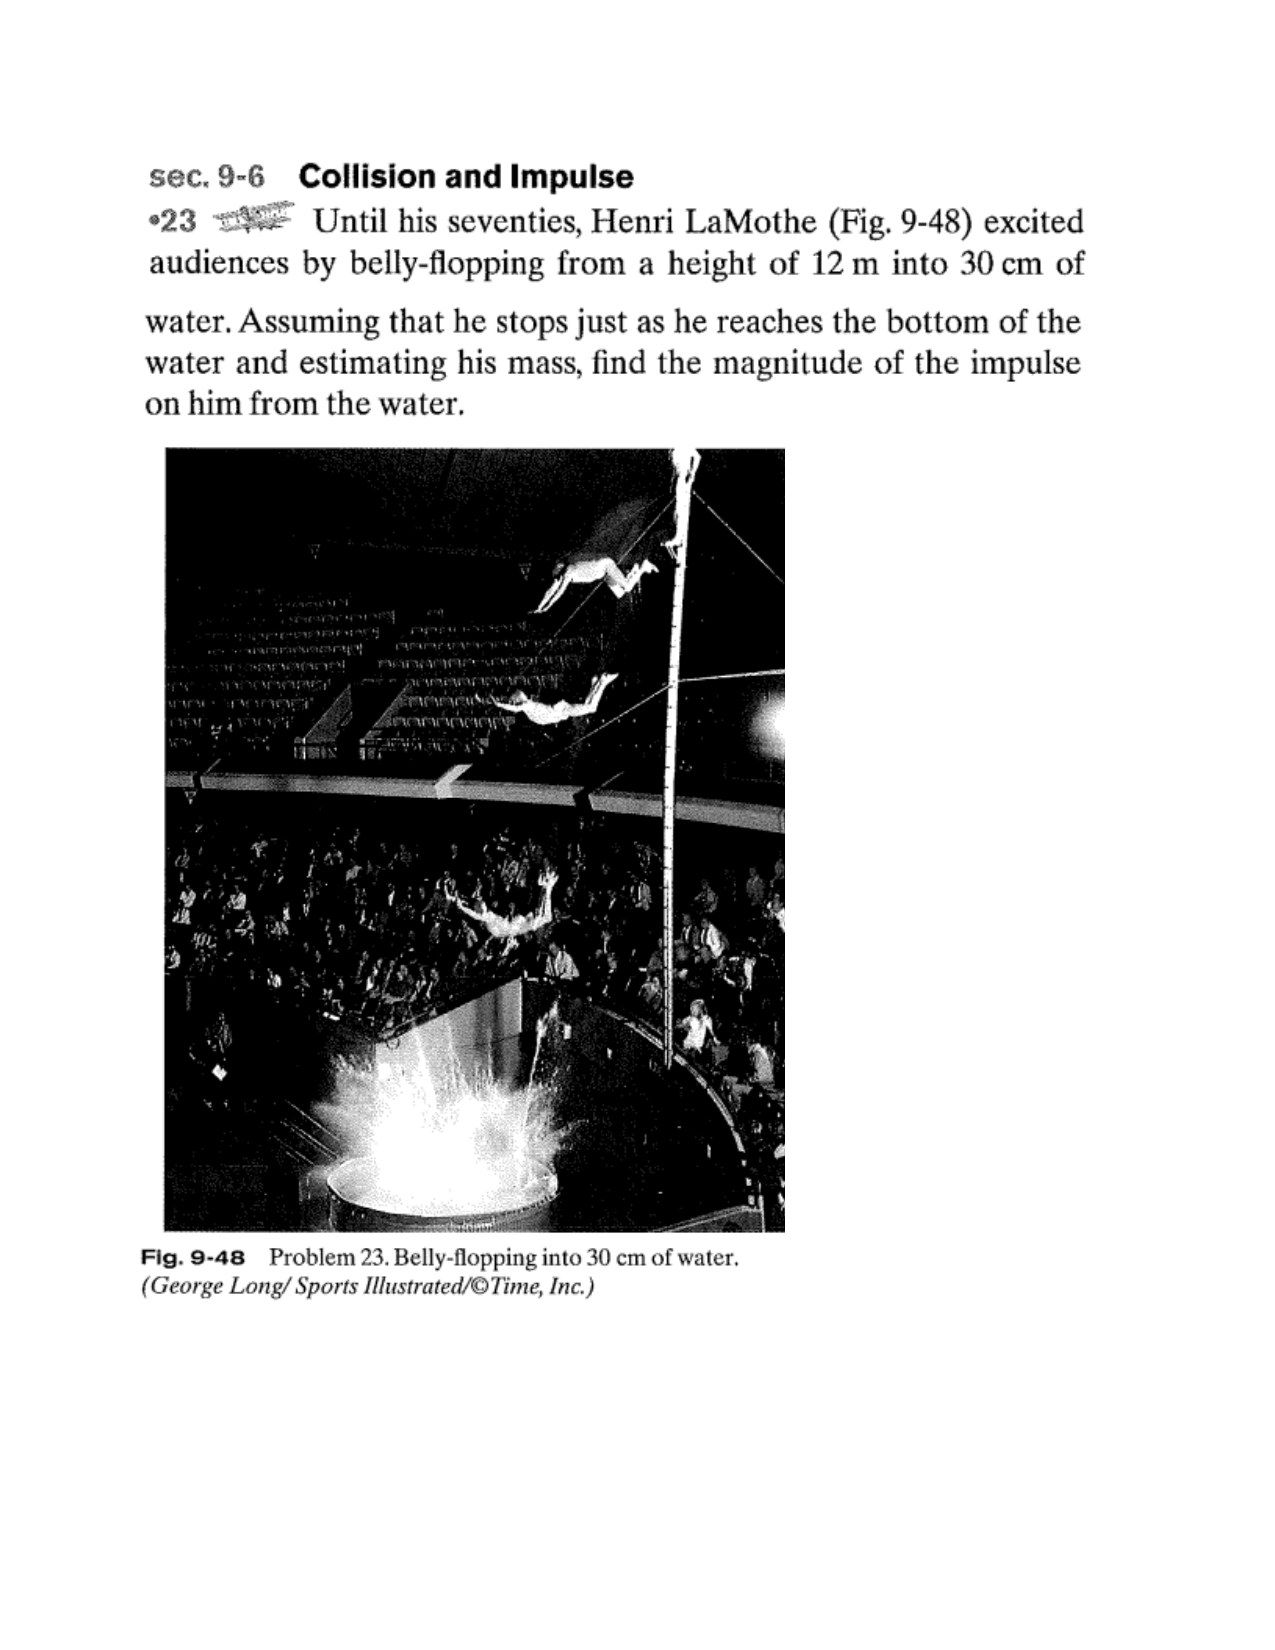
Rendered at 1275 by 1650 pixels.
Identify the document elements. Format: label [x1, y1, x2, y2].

picture [135, 432, 785, 1308]
picture [135, 150, 1097, 297]
picture [135, 299, 1087, 431]
